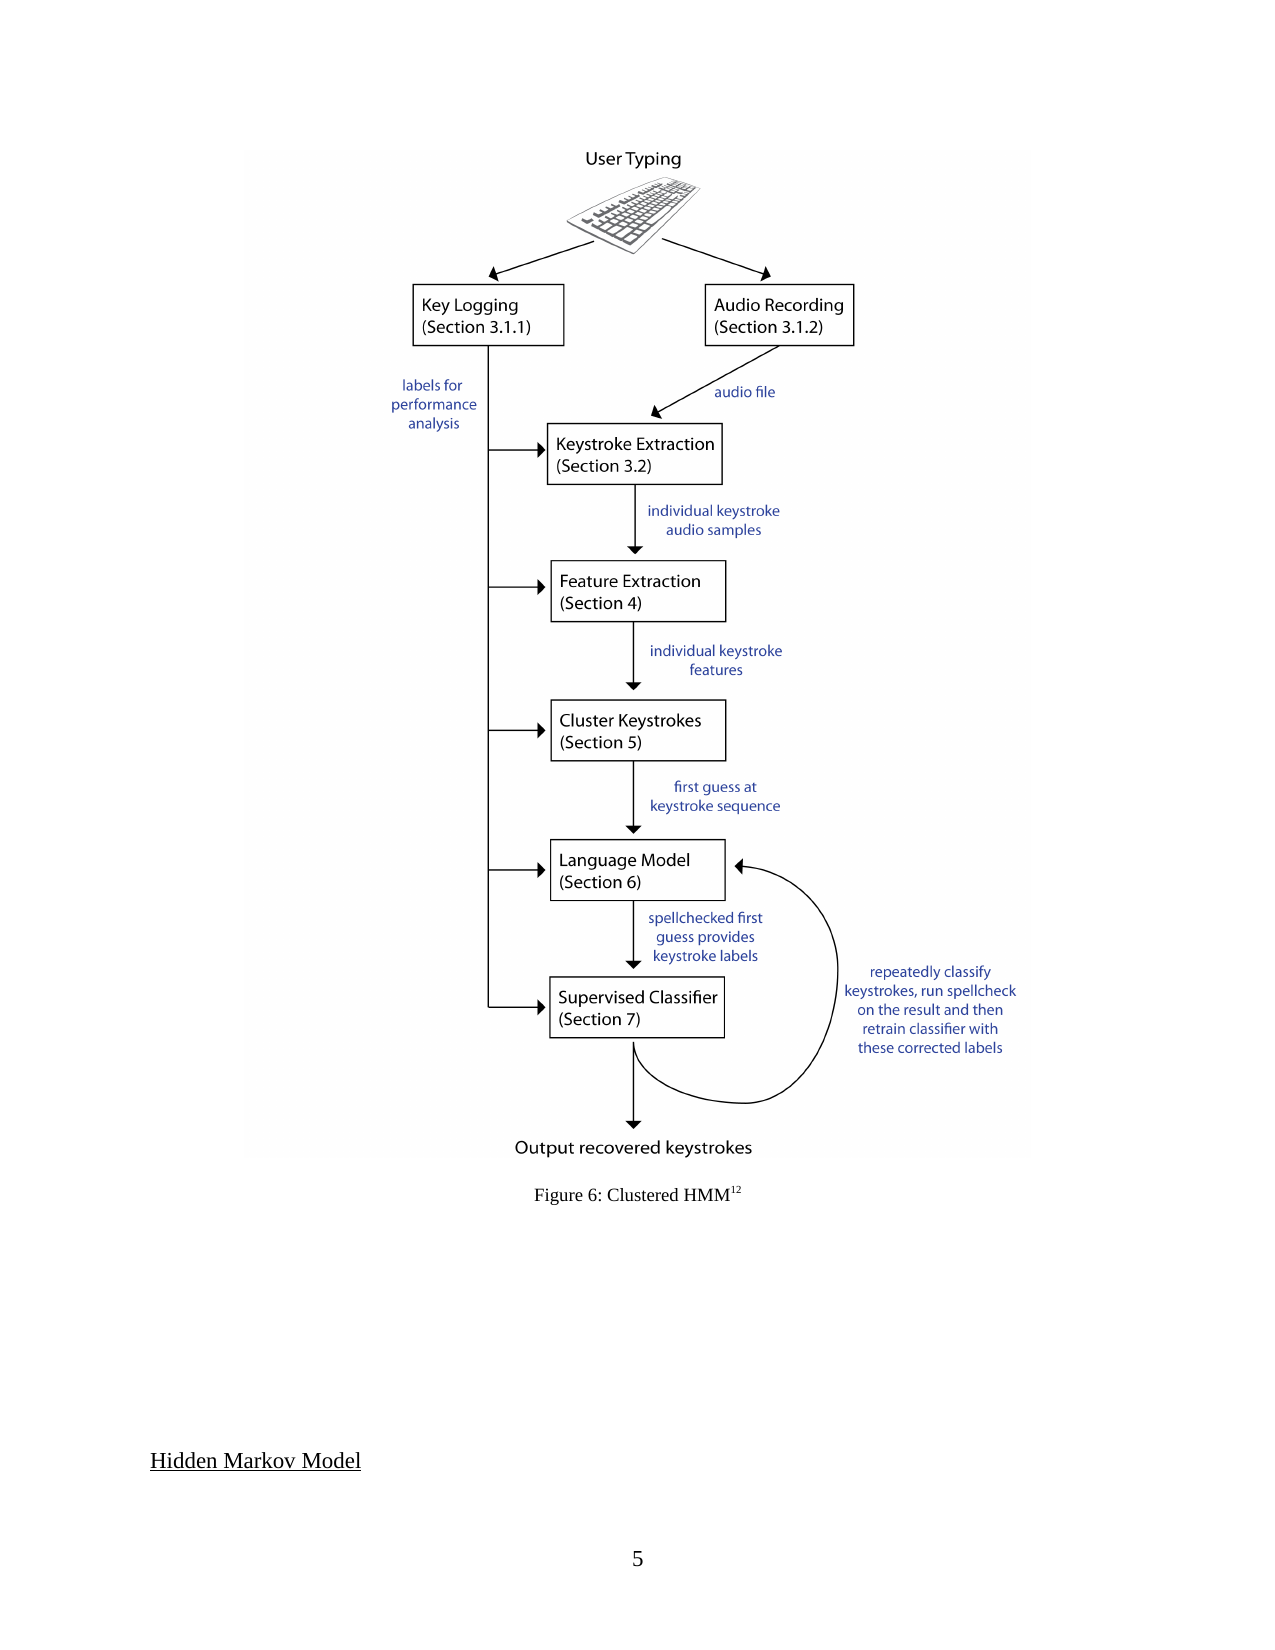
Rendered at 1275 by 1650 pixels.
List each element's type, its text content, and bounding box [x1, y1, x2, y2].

text Hidden Markov Model [150, 1447, 1125, 1473]
picture [243, 150, 1032, 1158]
